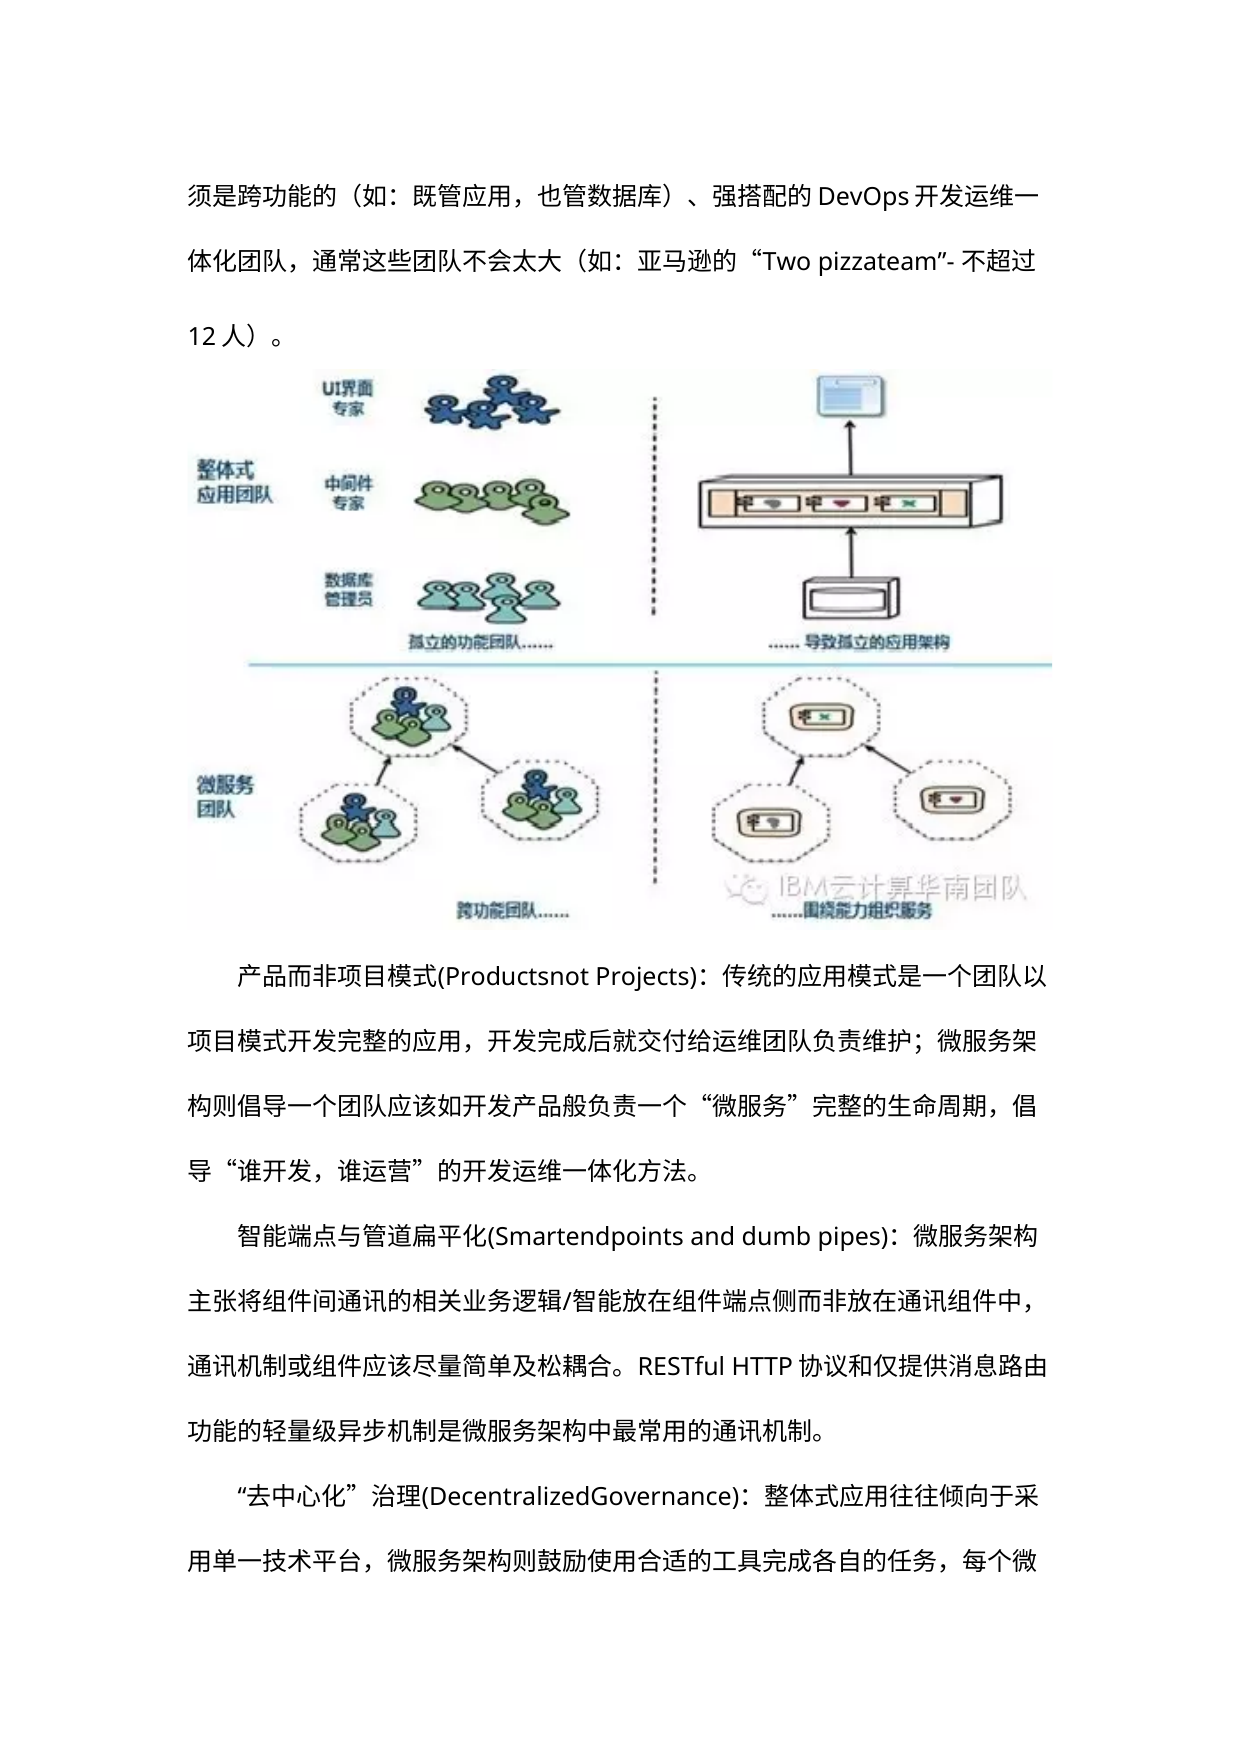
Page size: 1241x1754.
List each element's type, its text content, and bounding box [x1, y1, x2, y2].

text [187, 162, 1053, 357]
text 产品而非项目模式(Productsnot Projects)：传统的应用模式是一个团队以项目模式开发完整的应用，开发完成后就交付给运维团队负责维护；微服务架构则倡导一个团队应该如开发产品般负责一个“微服务”完整的生命周期，倡导“谁开发，谁运营”的开发运维一体化方法。 [187, 942, 1053, 1202]
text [187, 1462, 1053, 1592]
text 智能端点与管道扁平化(Smartendpoints and dumb pipes)：微服务架构主张将组件间通讯的相关业务逻辑/智能放在组件端点侧而非放在通讯组件中，通讯机制或组件应该尽量简单及松耦合。RESTful HTTP协议和仅提供消息路由功能的轻量级异步机制是微服务架构中最常用的通讯机制。 [187, 1202, 1053, 1462]
picture [187, 369, 1053, 930]
